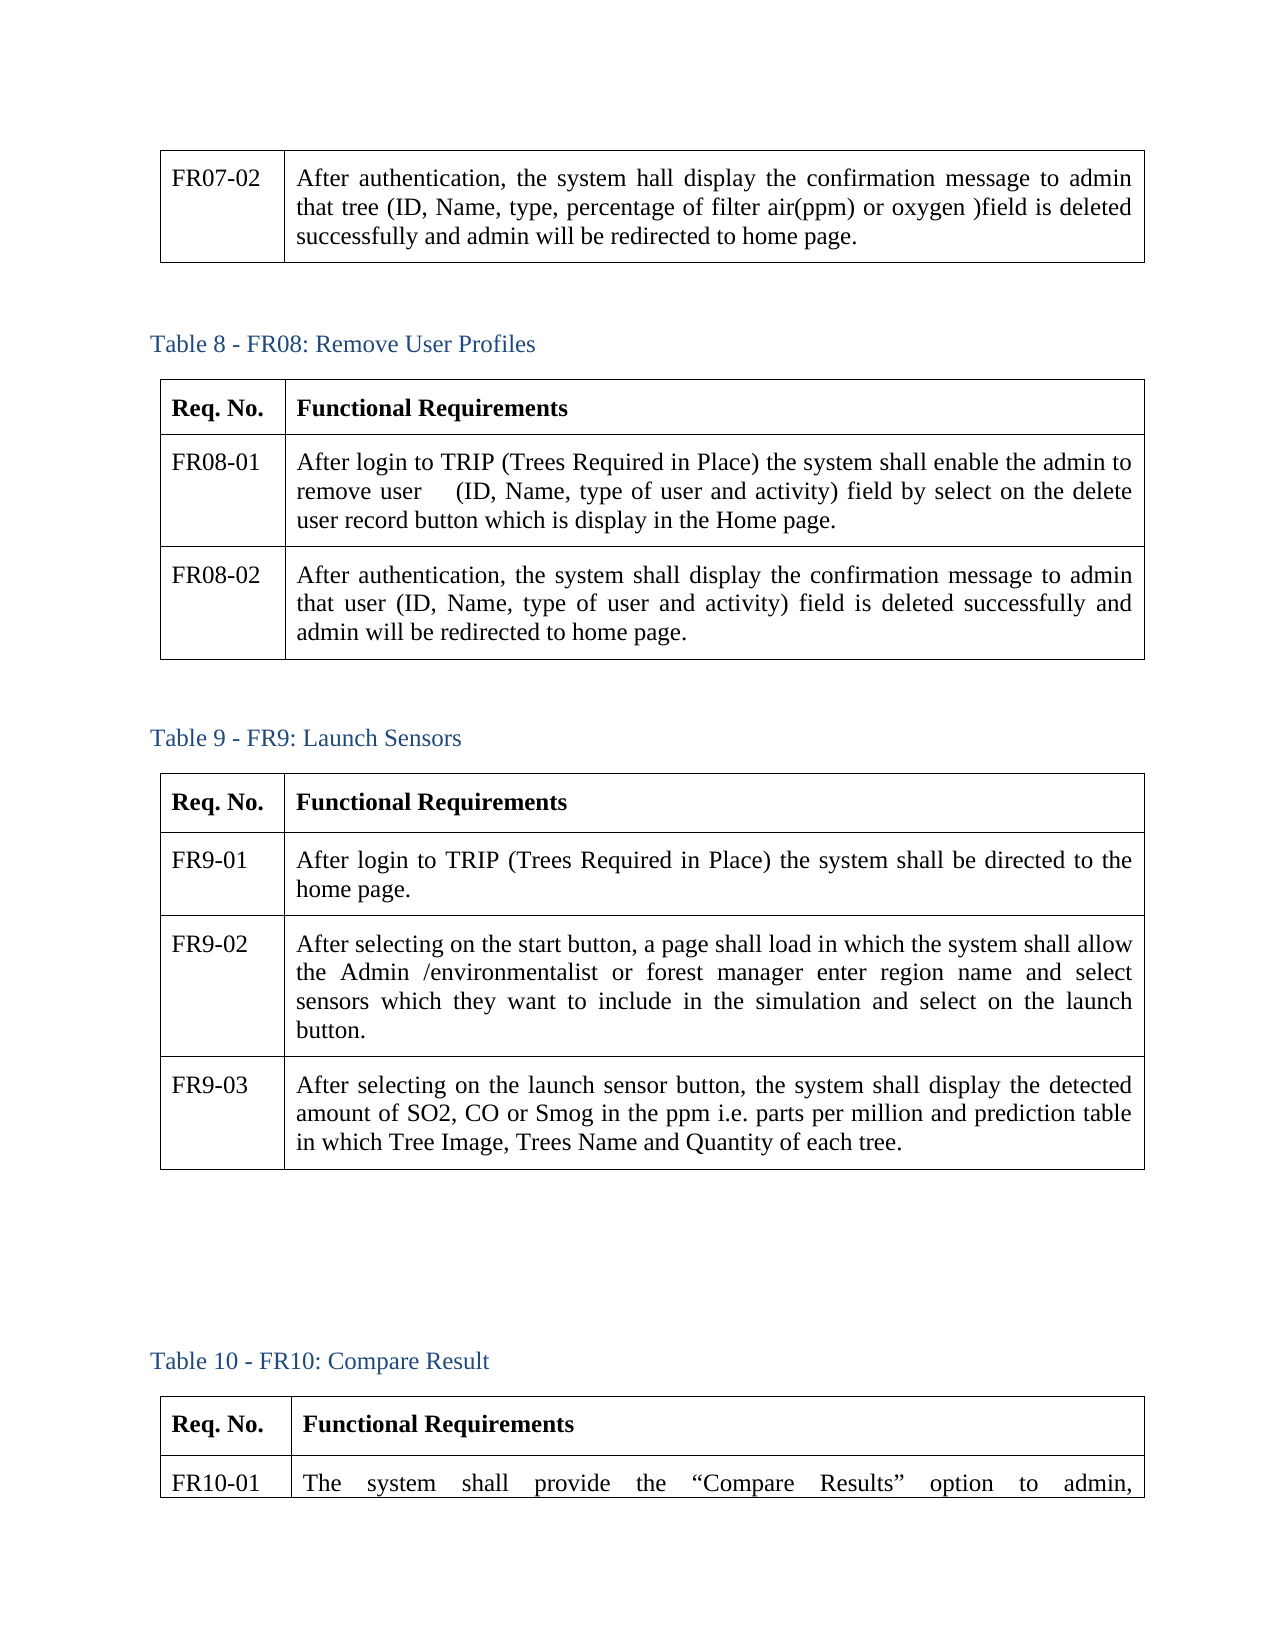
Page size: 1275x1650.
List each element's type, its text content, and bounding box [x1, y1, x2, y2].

table_cell FR08-02 [161, 547, 285, 658]
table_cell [292, 1456, 1144, 1497]
table_cell FR9-02 [161, 916, 284, 1056]
table_header Req. No. [161, 1397, 291, 1454]
table_cell After selecting on the launch sensor button, the system shall display the detected amount of SO2, CO or Smog in the ppm i.e. parts per million and prediction table in which Tree Image, Trees Name and Quantity of each tree. [285, 1057, 1144, 1168]
table_cell FR08-01 [161, 435, 285, 546]
table_header Req. No. [161, 774, 284, 832]
table_header Functional Requirements [286, 380, 1144, 434]
table_header Functional Requirements [292, 1397, 1144, 1454]
table_cell FR07-02 [161, 151, 284, 262]
table_cell FR9-03 [161, 1057, 284, 1168]
table_header Functional Requirements [285, 774, 1144, 832]
table_cell FR10-01 [161, 1456, 291, 1497]
text Table 9 - FR9: Launch Sensors [150, 723, 1125, 752]
table_cell After login to TRIP (Trees Required in Place) the system shall enable the admin to remove user (ID, Name, type of user and activity) field by select on the delete user record button which is display in the Home page. [286, 435, 1144, 546]
text Table 10 - FR10: Compare Result [150, 1346, 1125, 1375]
table_cell After authentication, the system shall display the confirmation message to admin that user (ID, Name, type of user and activity) field is deleted successfully and admin will be redirected to home page. [286, 547, 1144, 658]
table_cell After login to TRIP (Trees Required in Place) the system shall be directed to the home page. [285, 833, 1144, 915]
table_cell After selecting on the start button, a page shall load in which the system shall allow the Admin /environmentalist or forest manager enter region name and select sensors which they want to include in the simulation and select on the launch button. [285, 916, 1144, 1056]
text Table 8 - FR08: Remove User Profiles [150, 329, 1125, 358]
table_cell FR9-01 [161, 833, 284, 915]
table_cell After authentication, the system hall display the confirmation message to admin that tree (ID, Name, type, percentage of filter air(ppm) or oxygen )field is deleted successfully and admin will be redirected to home page. [285, 151, 1144, 262]
table_header Req. No. [161, 380, 285, 434]
